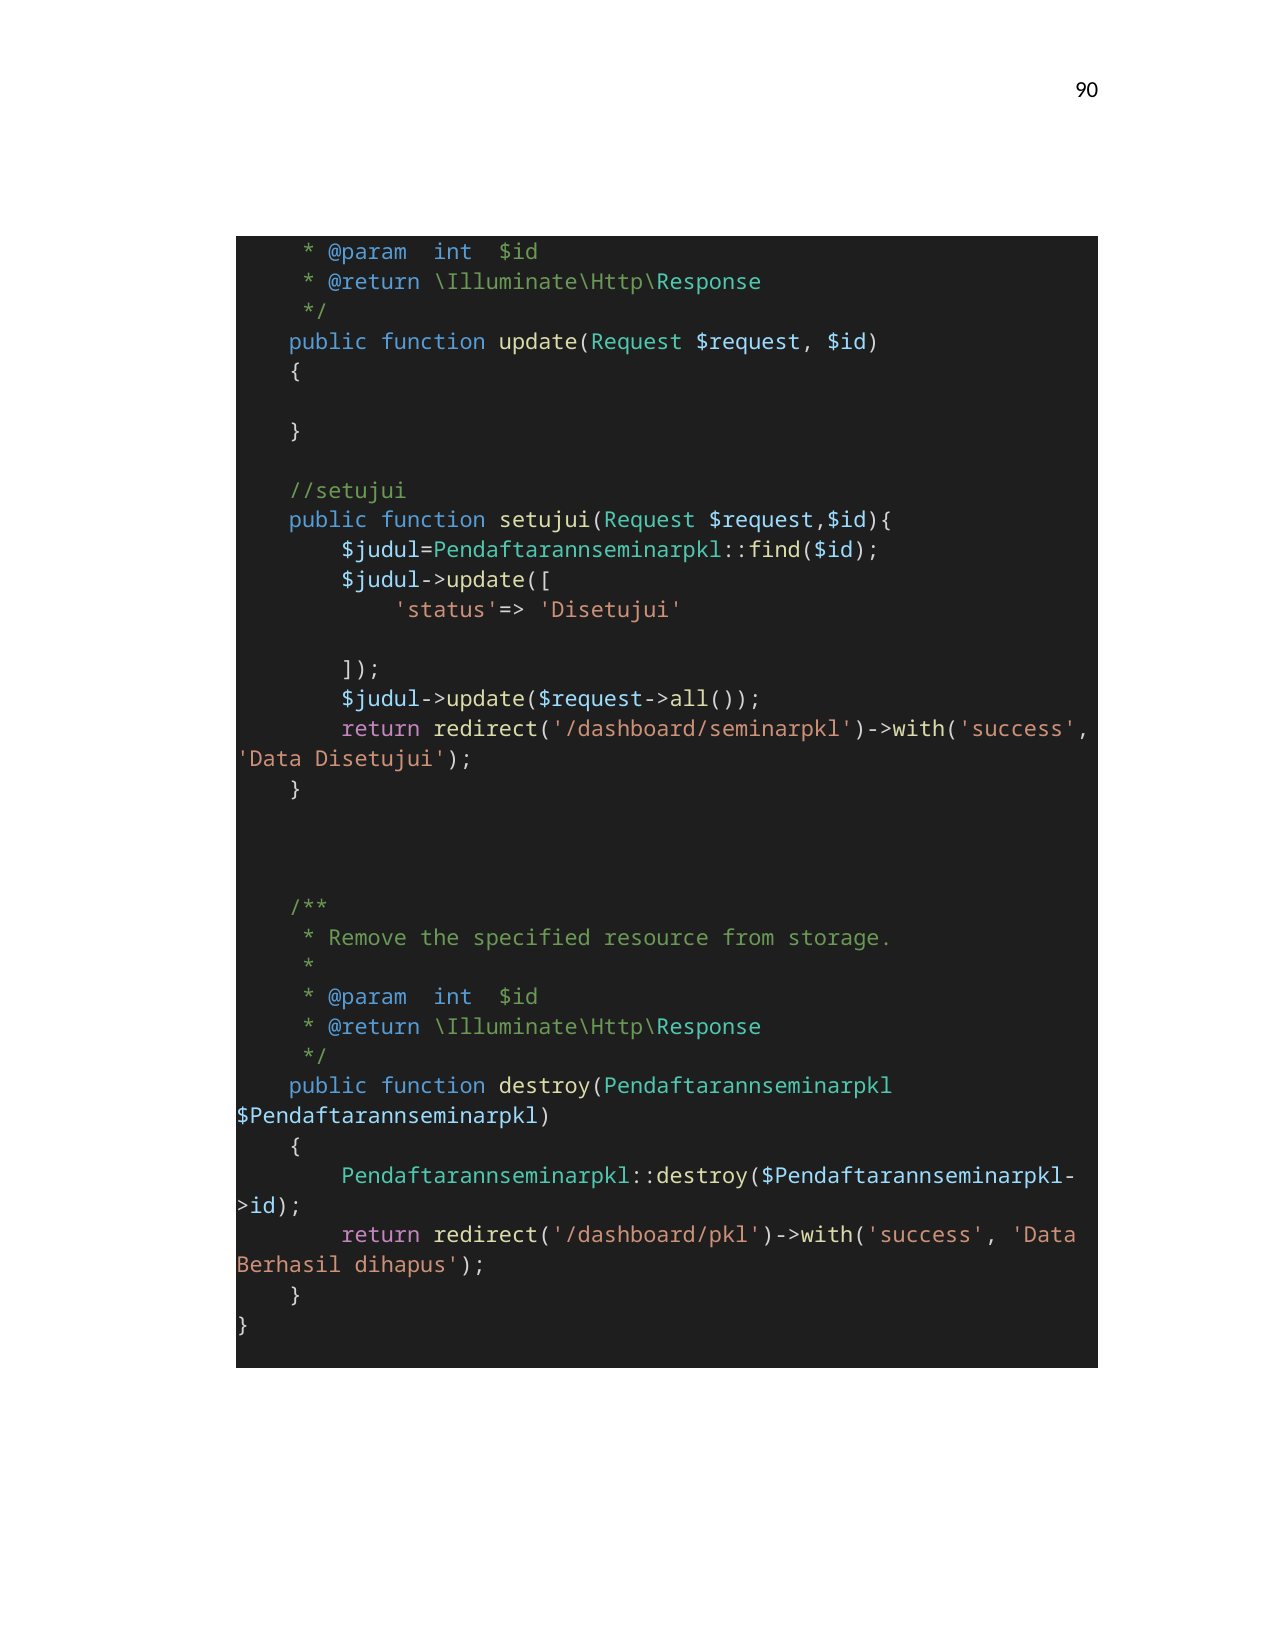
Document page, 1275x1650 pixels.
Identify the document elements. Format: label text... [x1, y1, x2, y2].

text * @return \Illuminate\Http\Response [236, 266, 1098, 296]
text //setujui [236, 474, 1098, 504]
text } [236, 772, 1098, 802]
text 'status'=> 'Disetujui' [236, 594, 1098, 623]
text $judul->update($request->all()); [236, 683, 1098, 713]
text * [236, 951, 1098, 981]
text public function update(Request $request, $id) [236, 326, 1098, 355]
text * @param int $id [236, 236, 1098, 266]
text Pendaftarannseminarpkl::destroy($Pendaftarannseminarpkl->id); [236, 1160, 1098, 1219]
text $judul=Pendaftarannseminarpkl::find($id); [236, 534, 1098, 564]
text public function setujui(Request $request,$id){ [236, 504, 1098, 534]
text */ [236, 1041, 1098, 1070]
text ]); [236, 653, 1098, 683]
text { [236, 355, 1098, 385]
text } [236, 1309, 1098, 1338]
text * Remove the specified resource from storage. [236, 921, 1098, 951]
text return redirect('/dashboard/pkl')->with('success', 'Data Berhasil dihapus'); [236, 1219, 1098, 1279]
text } [236, 1279, 1098, 1309]
text } [236, 415, 1098, 445]
text * @return \Illuminate\Http\Response [236, 1011, 1098, 1041]
text { [236, 1130, 1098, 1160]
text /** [236, 892, 1098, 921]
text public function destroy(Pendaftarannseminarpkl $Pendaftarannseminarpkl) [236, 1070, 1098, 1130]
text */ [236, 296, 1098, 326]
text return redirect('/dashboard/seminarpkl')->with('success', 'Data Disetujui'); [236, 713, 1098, 772]
text * @param int $id [236, 981, 1098, 1011]
text $judul->update([ [236, 564, 1098, 594]
